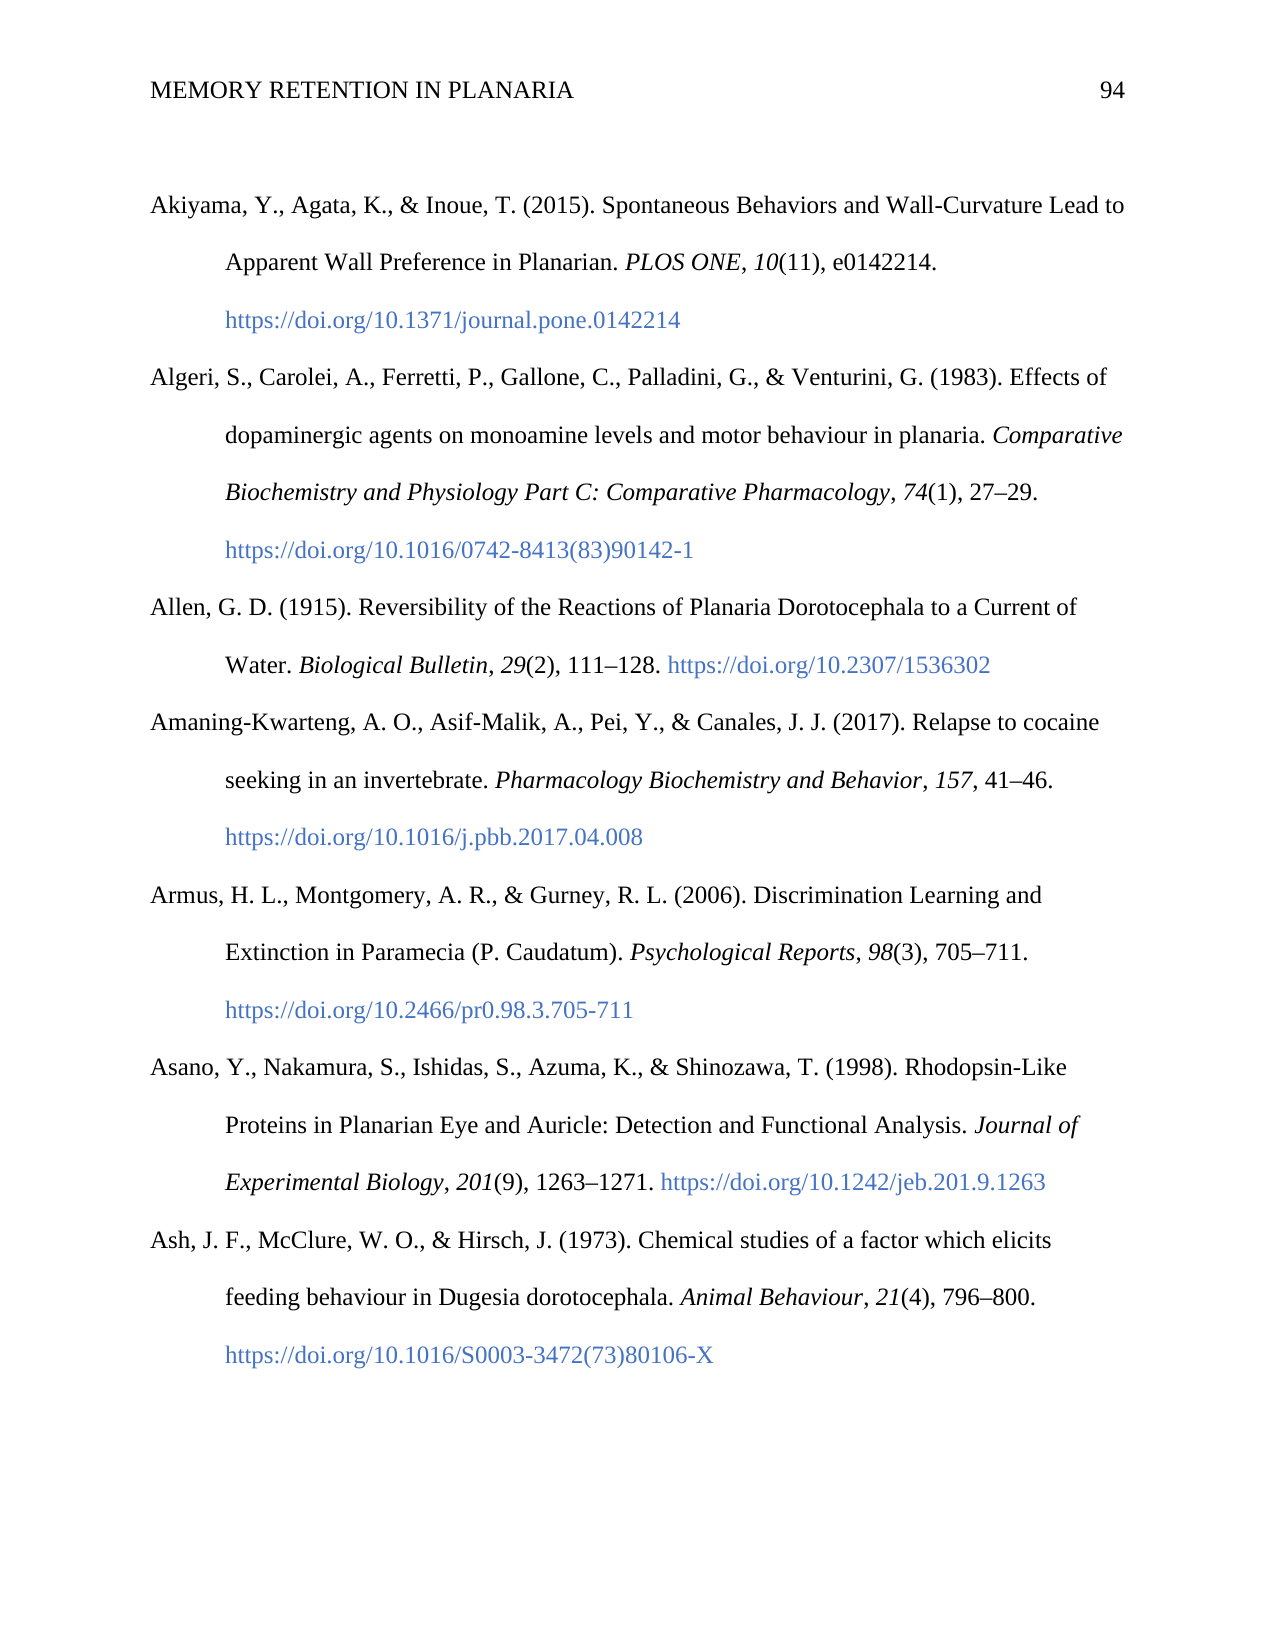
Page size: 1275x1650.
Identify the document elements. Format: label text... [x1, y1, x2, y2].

text Ash, J. F., McClure, W. O., & Hirsch, J. (1973). Chemical studies of a factor which elicits feeding behaviour in Dugesia dorotocephala. Animal Behaviour, 21(4), 796–800. https://doi.org/10.1016/S0003-3472(73)80106-X [150, 1225, 1125, 1369]
text Asano, Y., Nakamura, S., Ishidas, S., Azuma, K., & Shinozawa, T. (1998). Rhodopsin-Like Proteins in Planarian Eye and Auricle: Detection and Functional Analysis. Journal of Experimental Biology, 201(9), 1263–1271. https://doi.org/10.1242/jeb.201.9.1263 [150, 1052, 1125, 1196]
text Amaning-Kwarteng, A. O., Asif-Malik, A., Pei, Y., & Canales, J. J. (2017). Relapse to cocaine seeking in an invertebrate. Pharmacology Biochemistry and Behavior, 157, 41–46. https://doi.org/10.1016/j.pbb.2017.04.008 [150, 707, 1125, 851]
text Algeri, S., Carolei, A., Ferretti, P., Gallone, C., Palladini, G., & Venturini, G. (1983). Effects of dopaminergic agents on monoamine levels and motor behaviour in planaria. Comparative Biochemistry and Physiology Part C: Comparative Pharmacology, 74(1), 27–29. https://doi.org/10.1016/0742-8413(83)90142-1 [150, 362, 1125, 564]
text Akiyama, Y., Agata, K., & Inoue, T. (2015). Spontaneous Behaviors and Wall-Curvature Lead to Apparent Wall Preference in Planarian. PLOS ONE, 10(11), e0142214. https://doi.org/10.1371/journal.pone.0142214 [150, 190, 1125, 334]
text Armus, H. L., Montgomery, A. R., & Gurney, R. L. (2006). Discrimination Learning and Extinction in Paramecia (P. Caudatum). Psychological Reports, 98(3), 705–711. https://doi.org/10.2466/pr0.98.3.705-711 [150, 880, 1125, 1024]
text Allen, G. D. (1915). Reversibility of the Reactions of Planaria Dorotocephala to a Current of Water. Biological Bulletin, 29(2), 111–128. https://doi.org/10.2307/1536302 [150, 592, 1125, 679]
